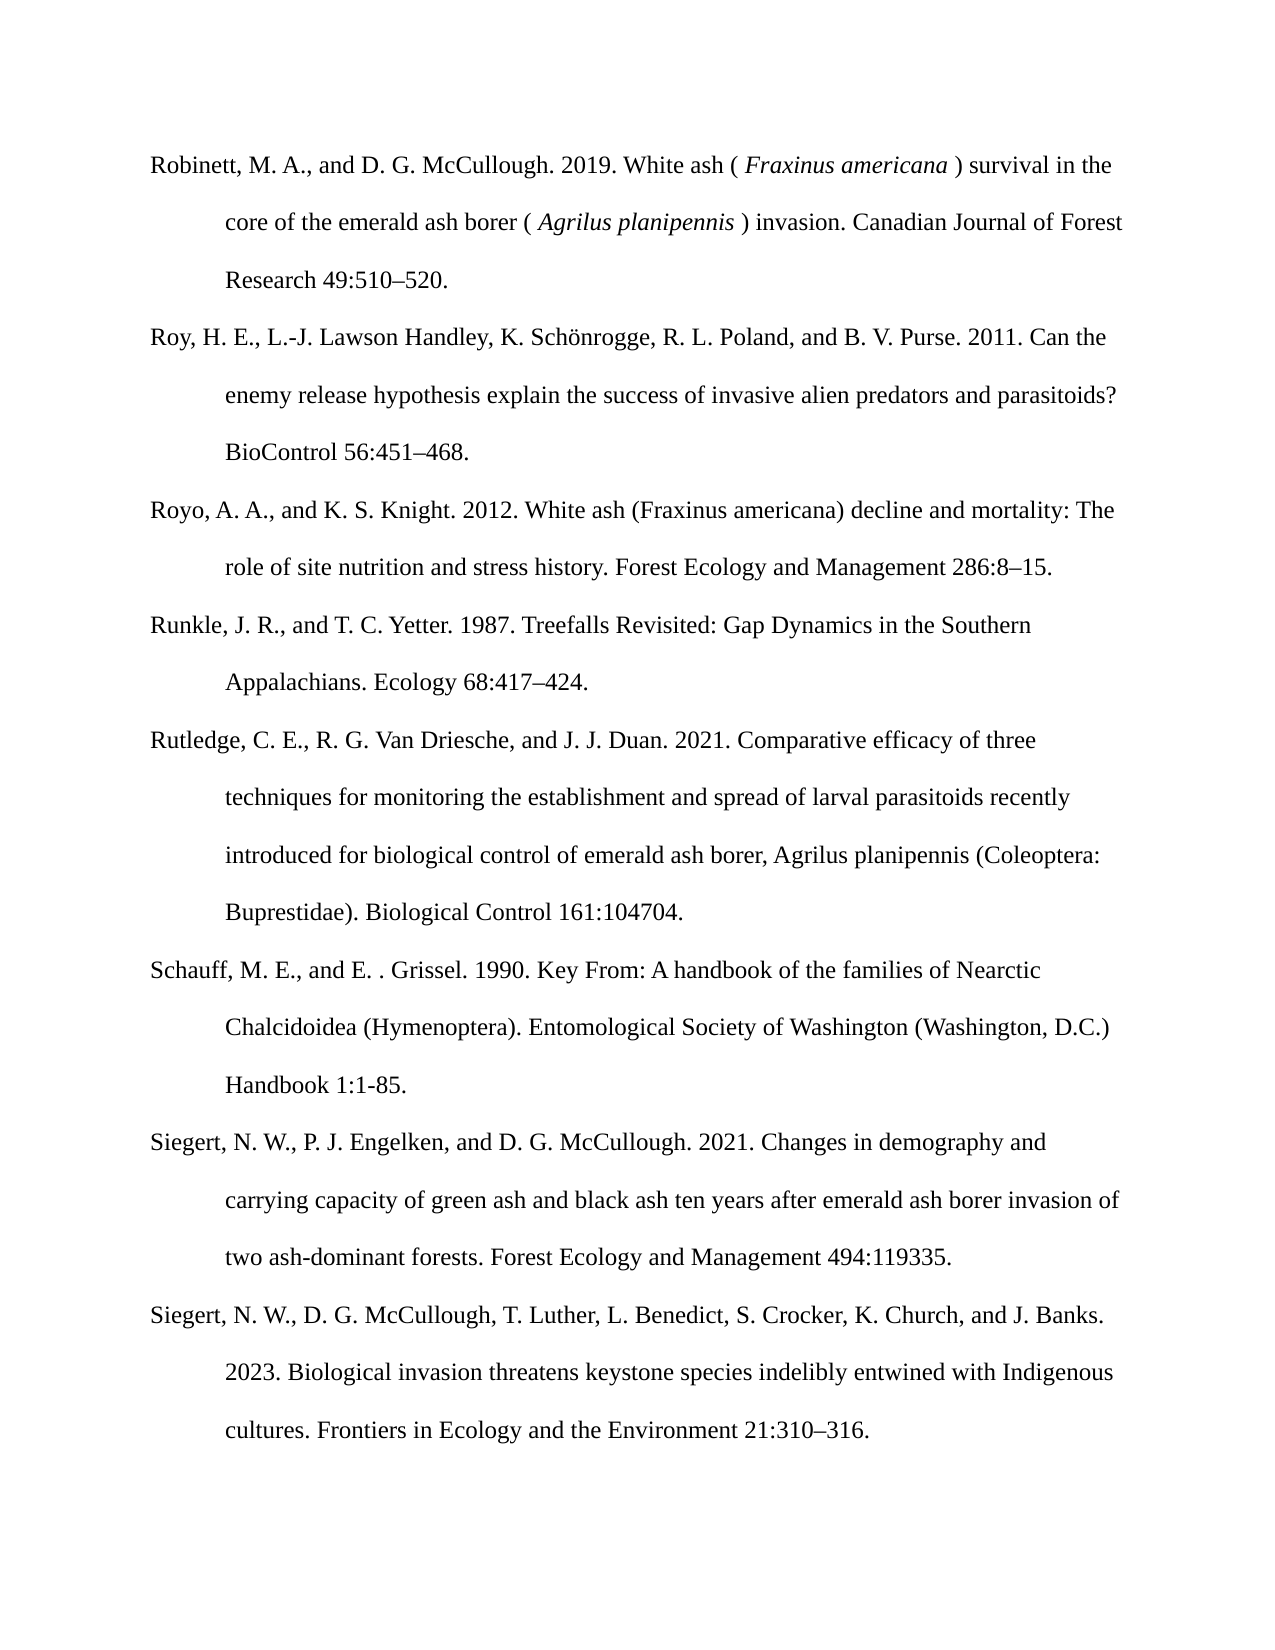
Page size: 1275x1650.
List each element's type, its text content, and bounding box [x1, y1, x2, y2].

text Runkle, J. R., and T. C. Yetter. 1987. Treefalls Revisited: Gap Dynamics in the Southern Appalachians. Ecology 68:417–424. [150, 610, 1125, 696]
text Schauff, M. E., and E. . Grissel. 1990. Key From: A handbook of the families of Nearctic Chalcidoidea (Hymenoptera). Entomological Society of Washington (Washington, D.C.) Handbook 1:1-85. [150, 955, 1125, 1099]
text Siegert, N. W., P. J. Engelken, and D. G. McCullough. 2021. Changes in demography and carrying capacity of green ash and black ash ten years after emerald ash borer invasion of two ash-dominant forests. Forest Ecology and Management 494:119335. [150, 1127, 1125, 1271]
text Roy, H. E., L.-J. Lawson Handley, K. Schönrogge, R. L. Poland, and B. V. Purse. 2011. Can the enemy release hypothesis explain the success of invasive alien predators and parasitoids? BioControl 56:451–468. [150, 322, 1125, 466]
text Siegert, N. W., D. G. McCullough, T. Luther, L. Benedict, S. Crocker, K. Church, and J. Banks. 2023. Biological invasion threatens keystone species indelibly entwined with Indigenous cultures. Frontiers in Ecology and the Environment 21:310–316. [150, 1300, 1125, 1444]
text Royo, A. A., and K. S. Knight. 2012. White ash (Fraxinus americana) decline and mortality: The role of site nutrition and stress history. Forest Ecology and Management 286:8–15. [150, 495, 1125, 581]
text Rutledge, C. E., R. G. Van Driesche, and J. J. Duan. 2021. Comparative efficacy of three techniques for monitoring the establishment and spread of larval parasitoids recently introduced for biological control of emerald ash borer, Agrilus planipennis (Coleoptera: Buprestidae). Biological Control 161:104704. [150, 725, 1125, 926]
text Robinett, M. A., and D. G. McCullough. 2019. White ash ( Fraxinus americana ) survival in the core of the emerald ash borer ( Agrilus planipennis ) invasion. Canadian Journal of Forest Research 49:510–520. [150, 150, 1125, 294]
